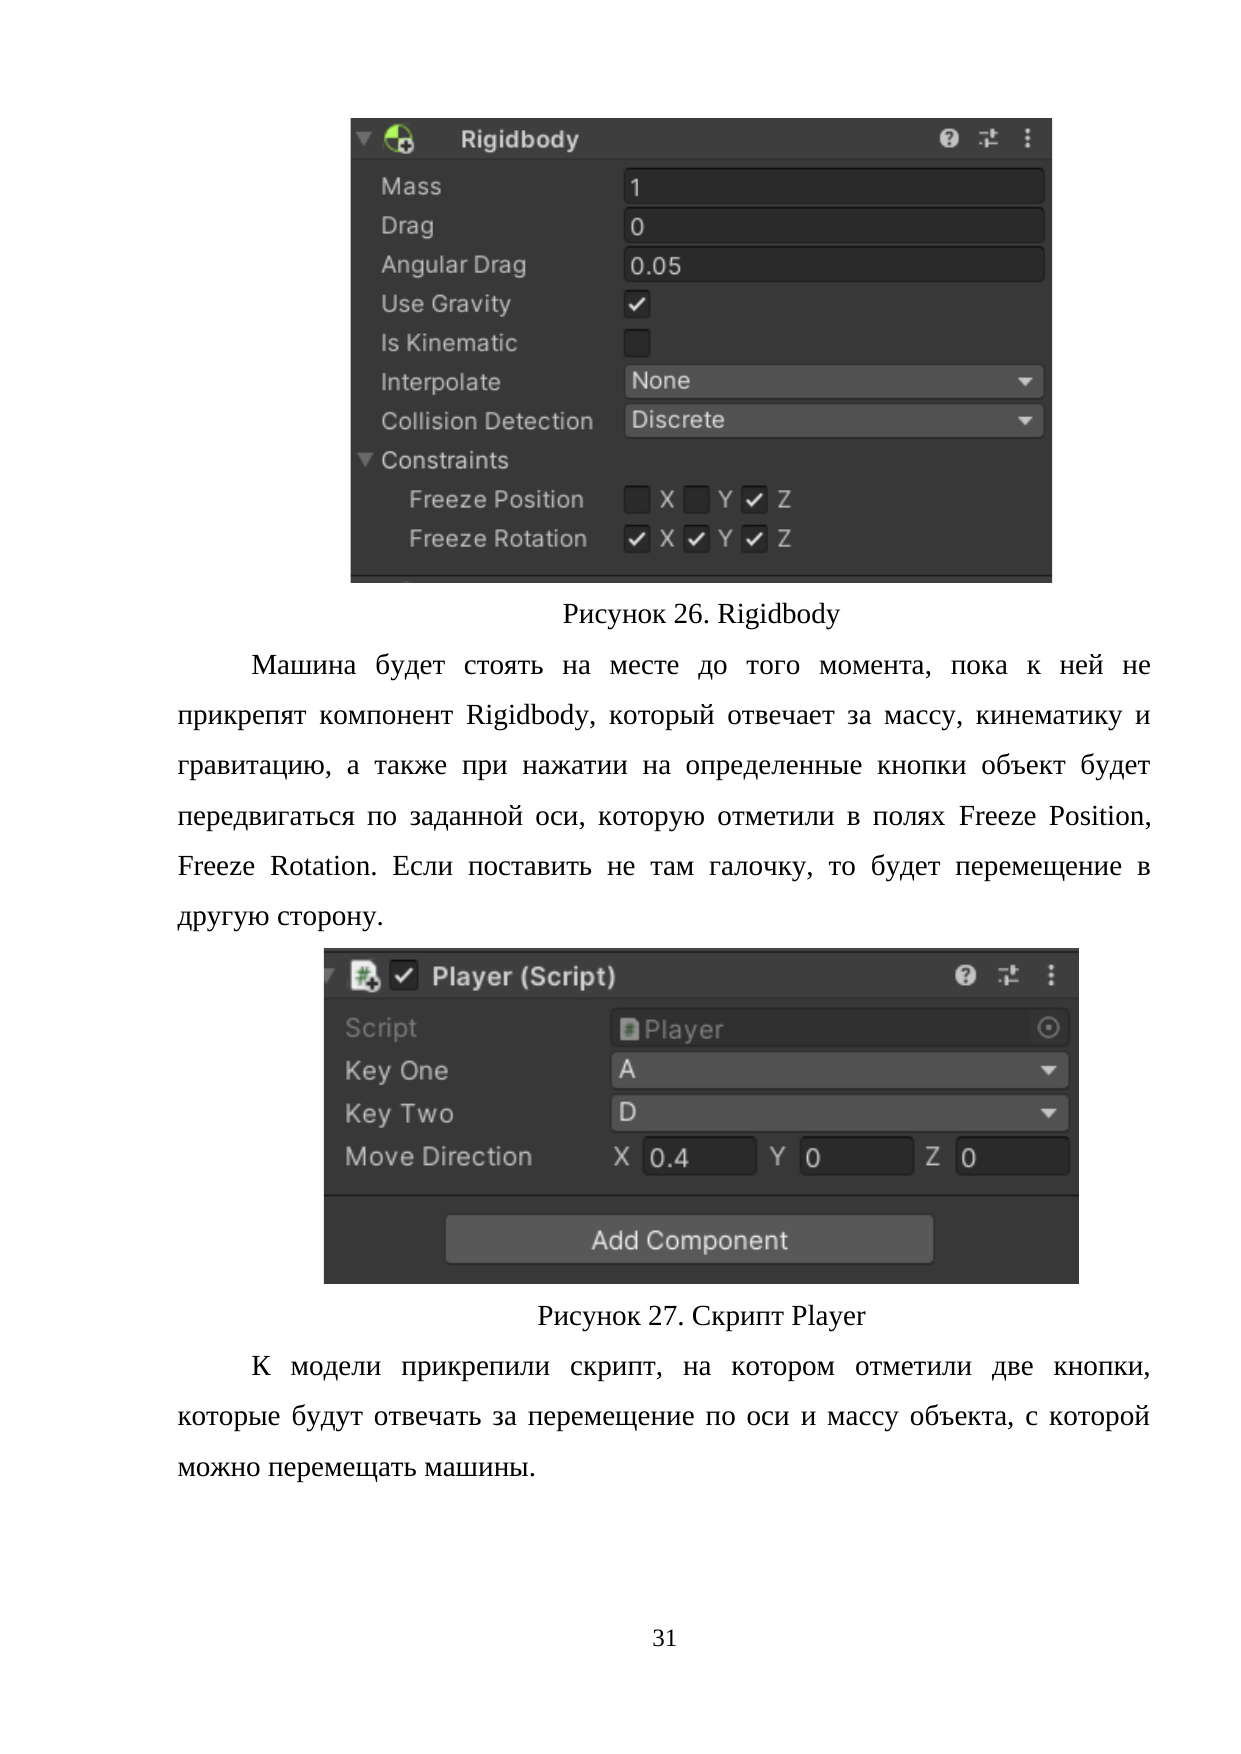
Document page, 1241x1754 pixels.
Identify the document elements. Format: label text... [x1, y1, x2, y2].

text Рисунок 27. Скрипт Player [177, 1298, 1152, 1331]
text Машина будет стоять на месте до того момента, пока к ней не прикрепят компонент Rigidbody, который отвечает за массу, кинематику и гравитацию, а также при нажатии на определенные кнопки объект будет передвигаться по заданной оси, которую отметили в полях Freeze Position, Freeze Rotation. Если поставить не там галочку, то будет перемещение в другую сторону. [177, 647, 1152, 932]
picture [323, 948, 1079, 1284]
text Рисунок 26. Rigidbody [177, 597, 1152, 630]
text К модели прикрепили скрипт, на котором отметили две кнопки, которые будут отвечать за перемещение по оси и массу объекта, с которой можно перемещать машины. [177, 1348, 1152, 1482]
picture [350, 118, 1053, 583]
